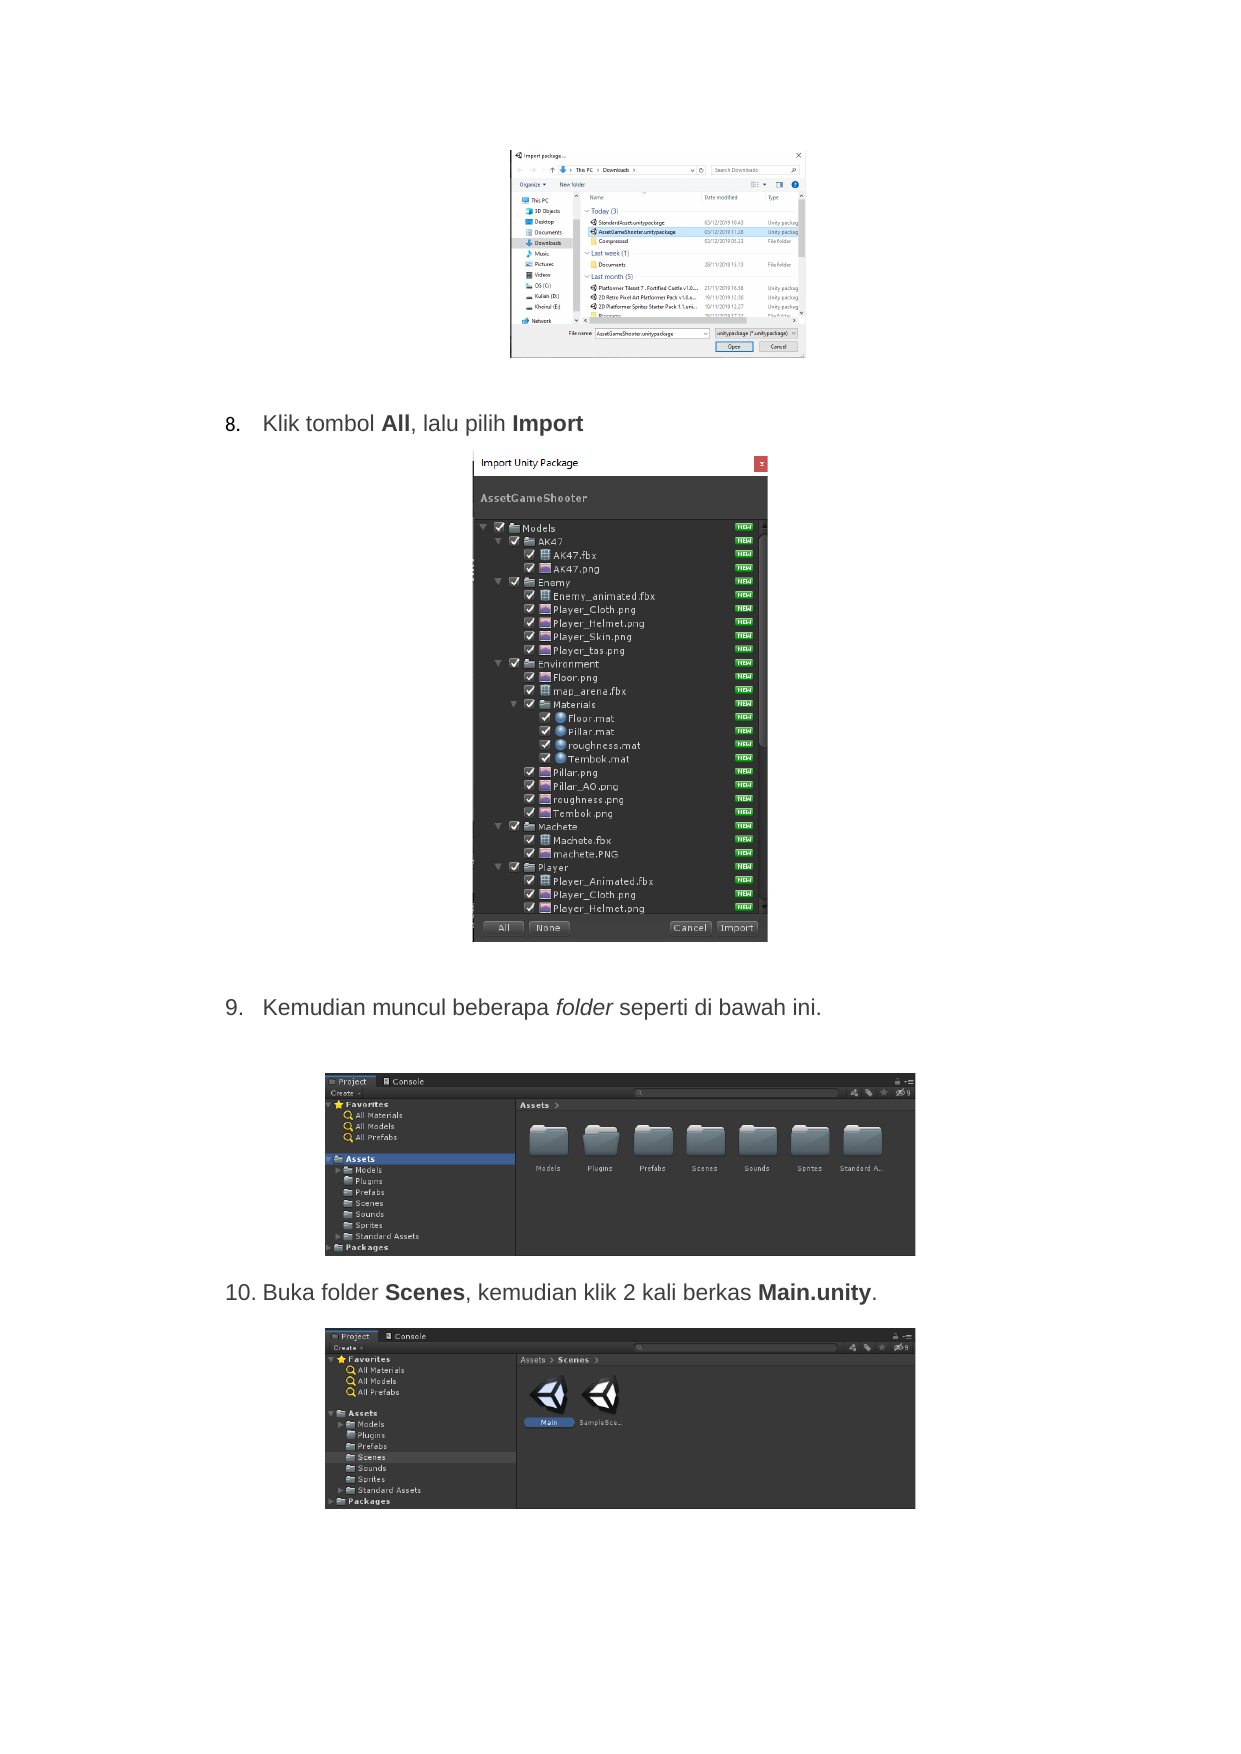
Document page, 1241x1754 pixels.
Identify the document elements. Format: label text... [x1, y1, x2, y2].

list Klik tombol All, lalu pilih Import [225, 410, 1053, 437]
picture [325, 1073, 916, 1256]
picture [472, 450, 768, 942]
picture [510, 150, 806, 358]
list Kemudian muncul beberapa folder seperti di bawah ini. [225, 994, 1053, 1021]
picture [325, 1328, 916, 1509]
list Buka folder Scenes, kemudian klik 2 kali berkas Main.unity. [225, 1279, 1053, 1305]
